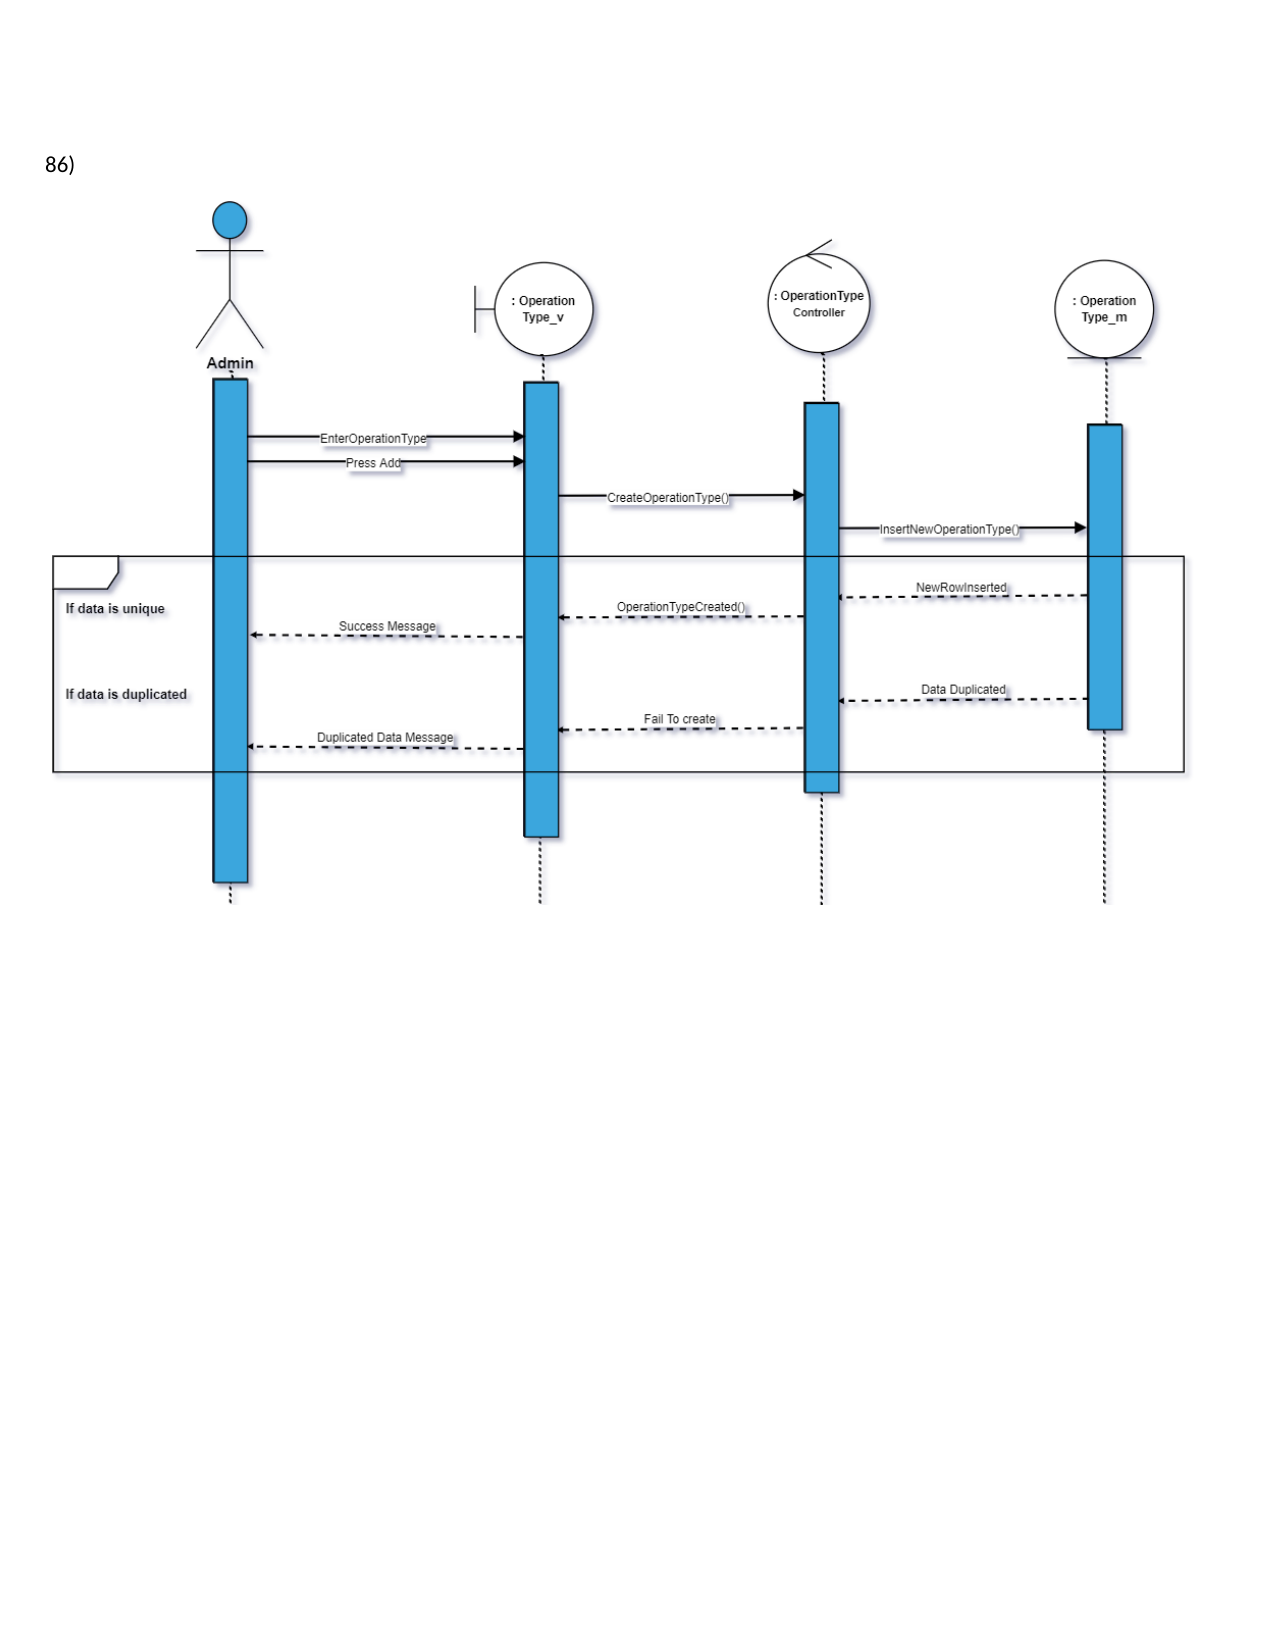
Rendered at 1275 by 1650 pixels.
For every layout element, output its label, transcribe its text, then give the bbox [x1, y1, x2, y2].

picture [45, 196, 1200, 908]
text 86) [45, 150, 1200, 178]
